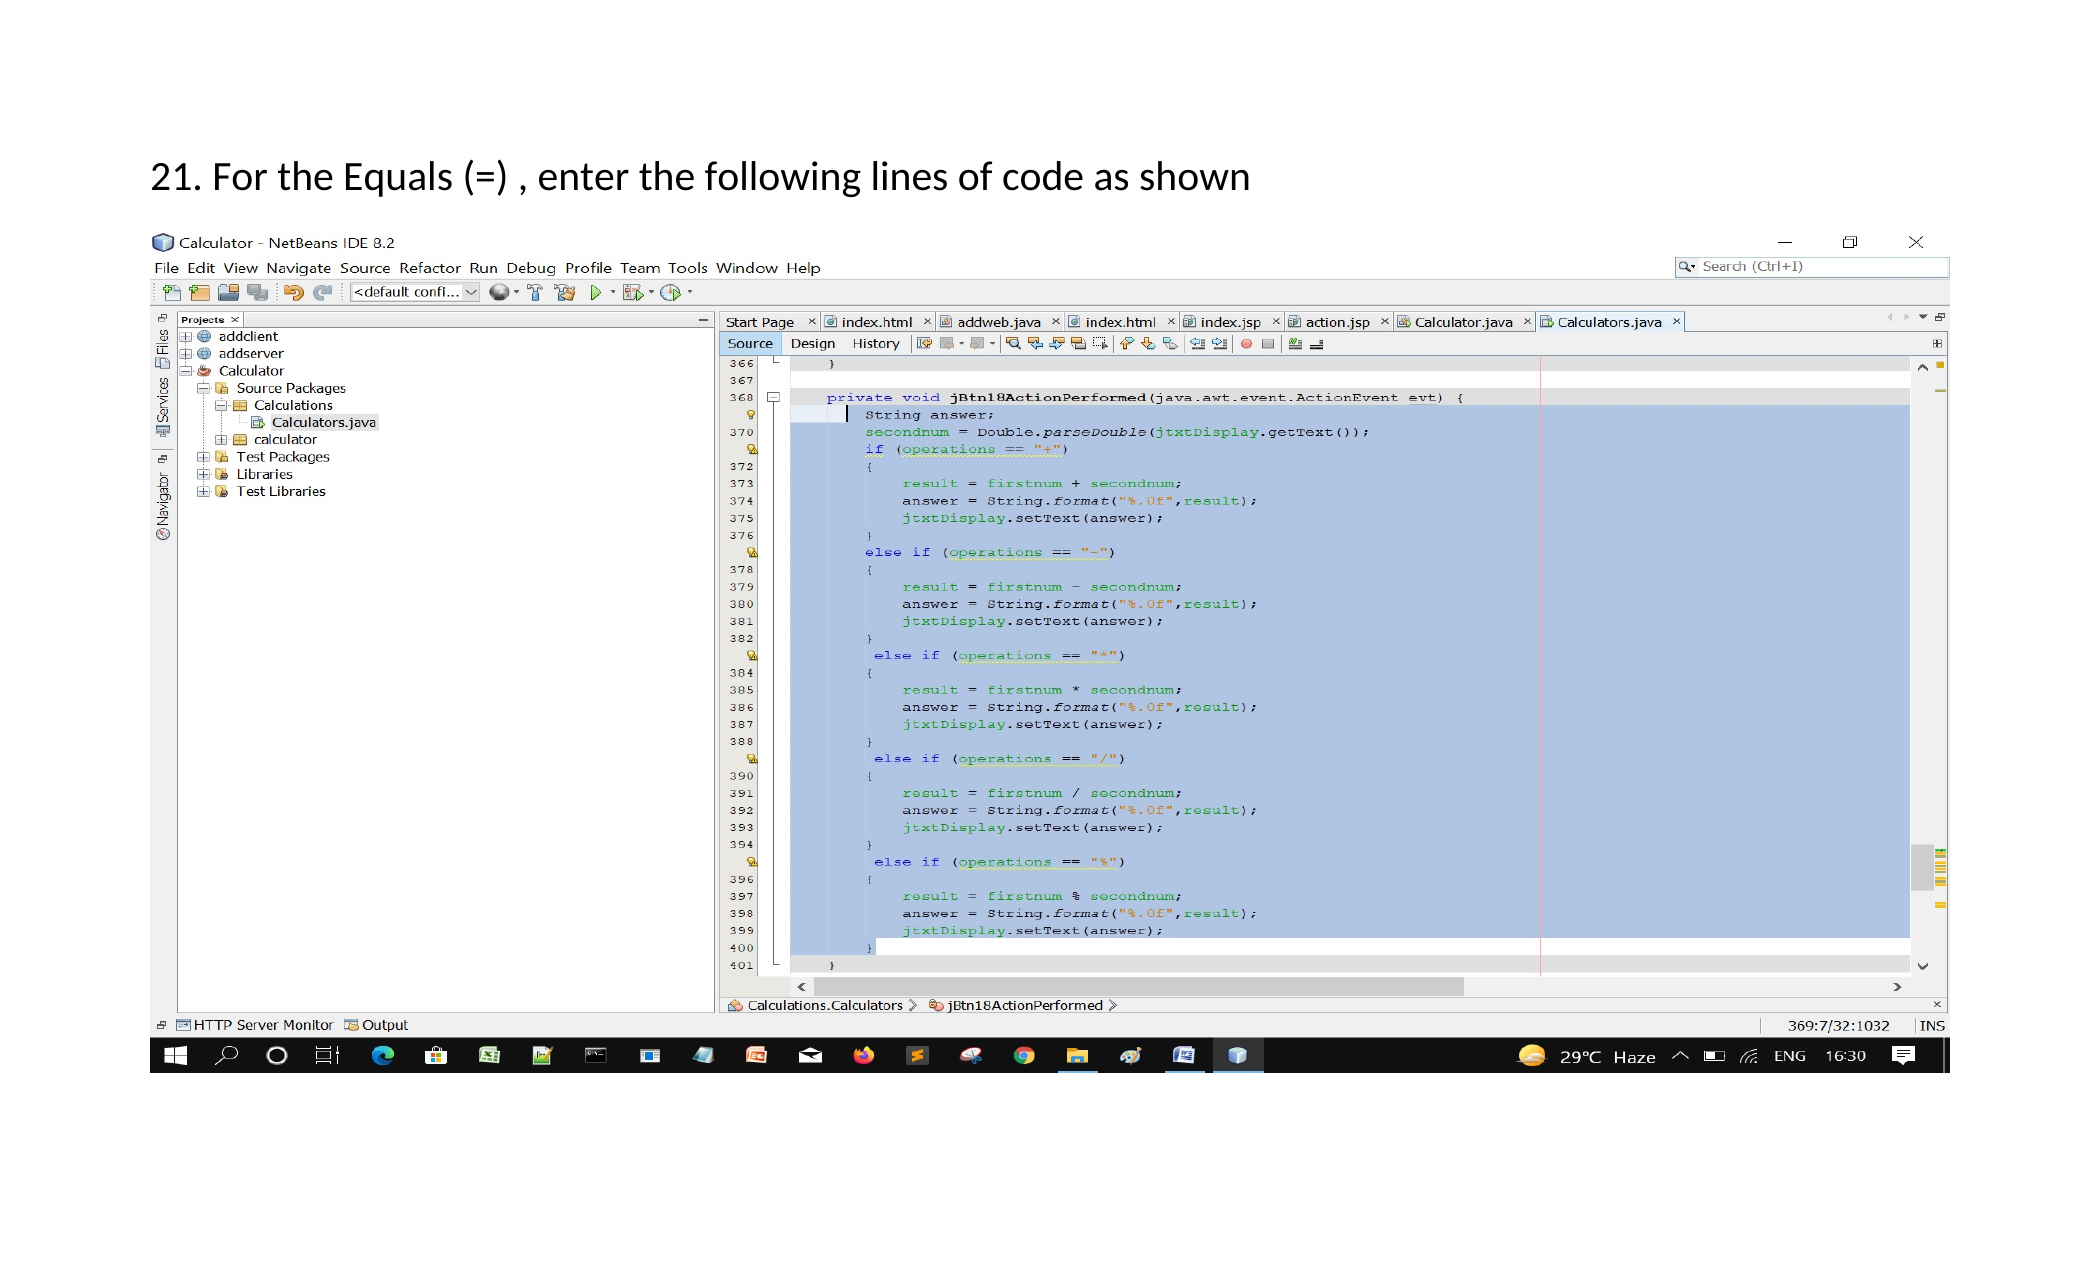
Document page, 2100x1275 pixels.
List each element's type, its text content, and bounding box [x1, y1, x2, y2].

text 21. For the Equals (=) , enter the following lines of code as shown [150, 150, 1950, 201]
picture [150, 229, 1950, 1073]
